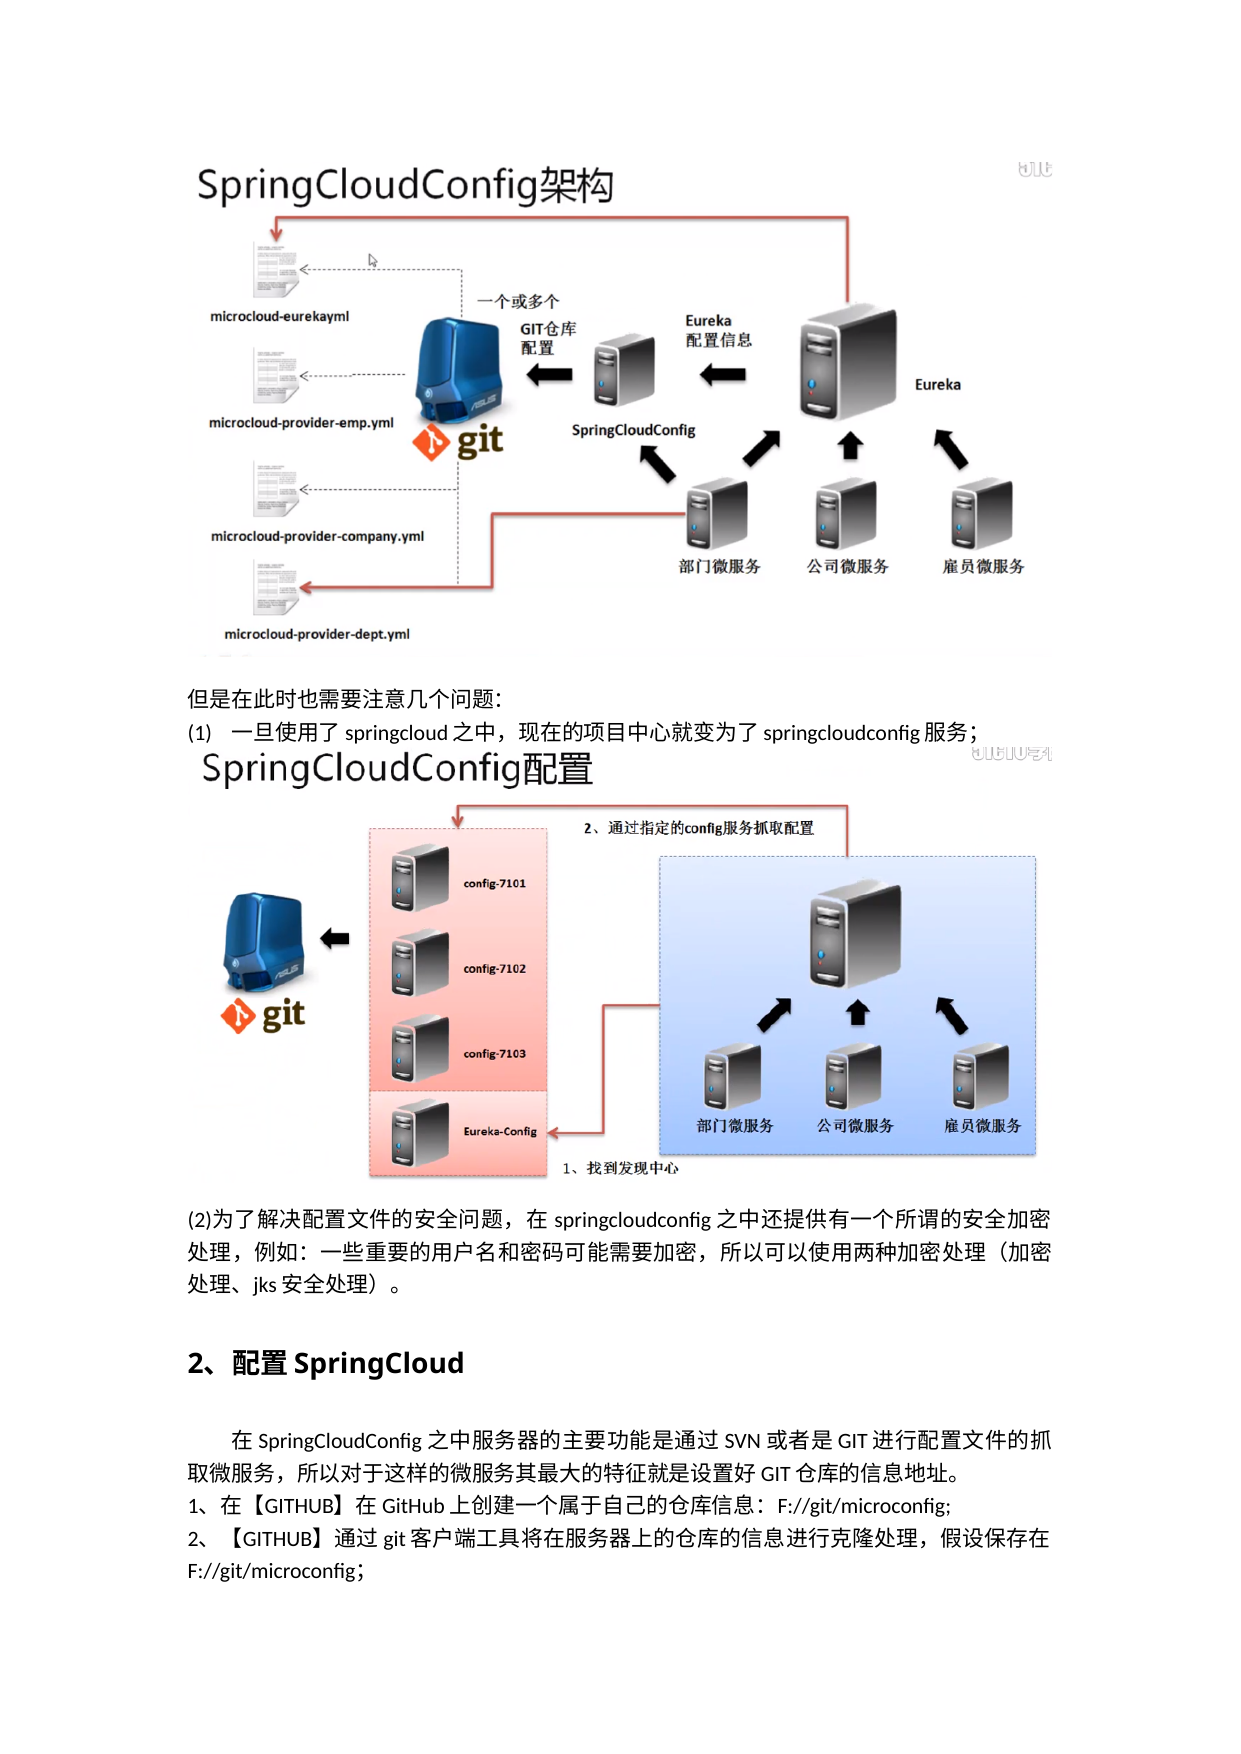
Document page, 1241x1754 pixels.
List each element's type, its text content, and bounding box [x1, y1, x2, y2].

subtitle 配置SpringCloud [187, 1329, 1053, 1394]
list 在【GITHUB】在GitHub上创建一个属于自己的仓库信息：F://git/microconfig; [187, 1488, 1053, 1520]
text 但是在此时也需要注意几个问题： [187, 682, 1053, 714]
list 【GITHUB】通过git客户端工具将在服务器上的仓库的信息进行克隆处理，假设保存在F://git/microconfig； [187, 1520, 1053, 1585]
text 在SpringCloudConfig之中服务器的主要功能是通过SVN或者是GIT进行配置文件的抓取微服务，所以对于这样的微服务其最大的特征就是设置好GIT仓库的信息地址。 [187, 1423, 1053, 1488]
list 一旦使用了springcloud之中，现在的项目中心就变为了springcloudconfig服务； [187, 714, 1053, 747]
text (2)为了解决配置文件的安全问题，在springcloudconfig之中还提供有一个所谓的安全加密处理，例如：一些重要的用户名和密码可能需要加密，所以可以使用两种加密处理（加密处理、jks安全处理）。 [187, 1202, 1053, 1299]
picture [187, 747, 1052, 1183]
picture [187, 162, 1053, 657]
